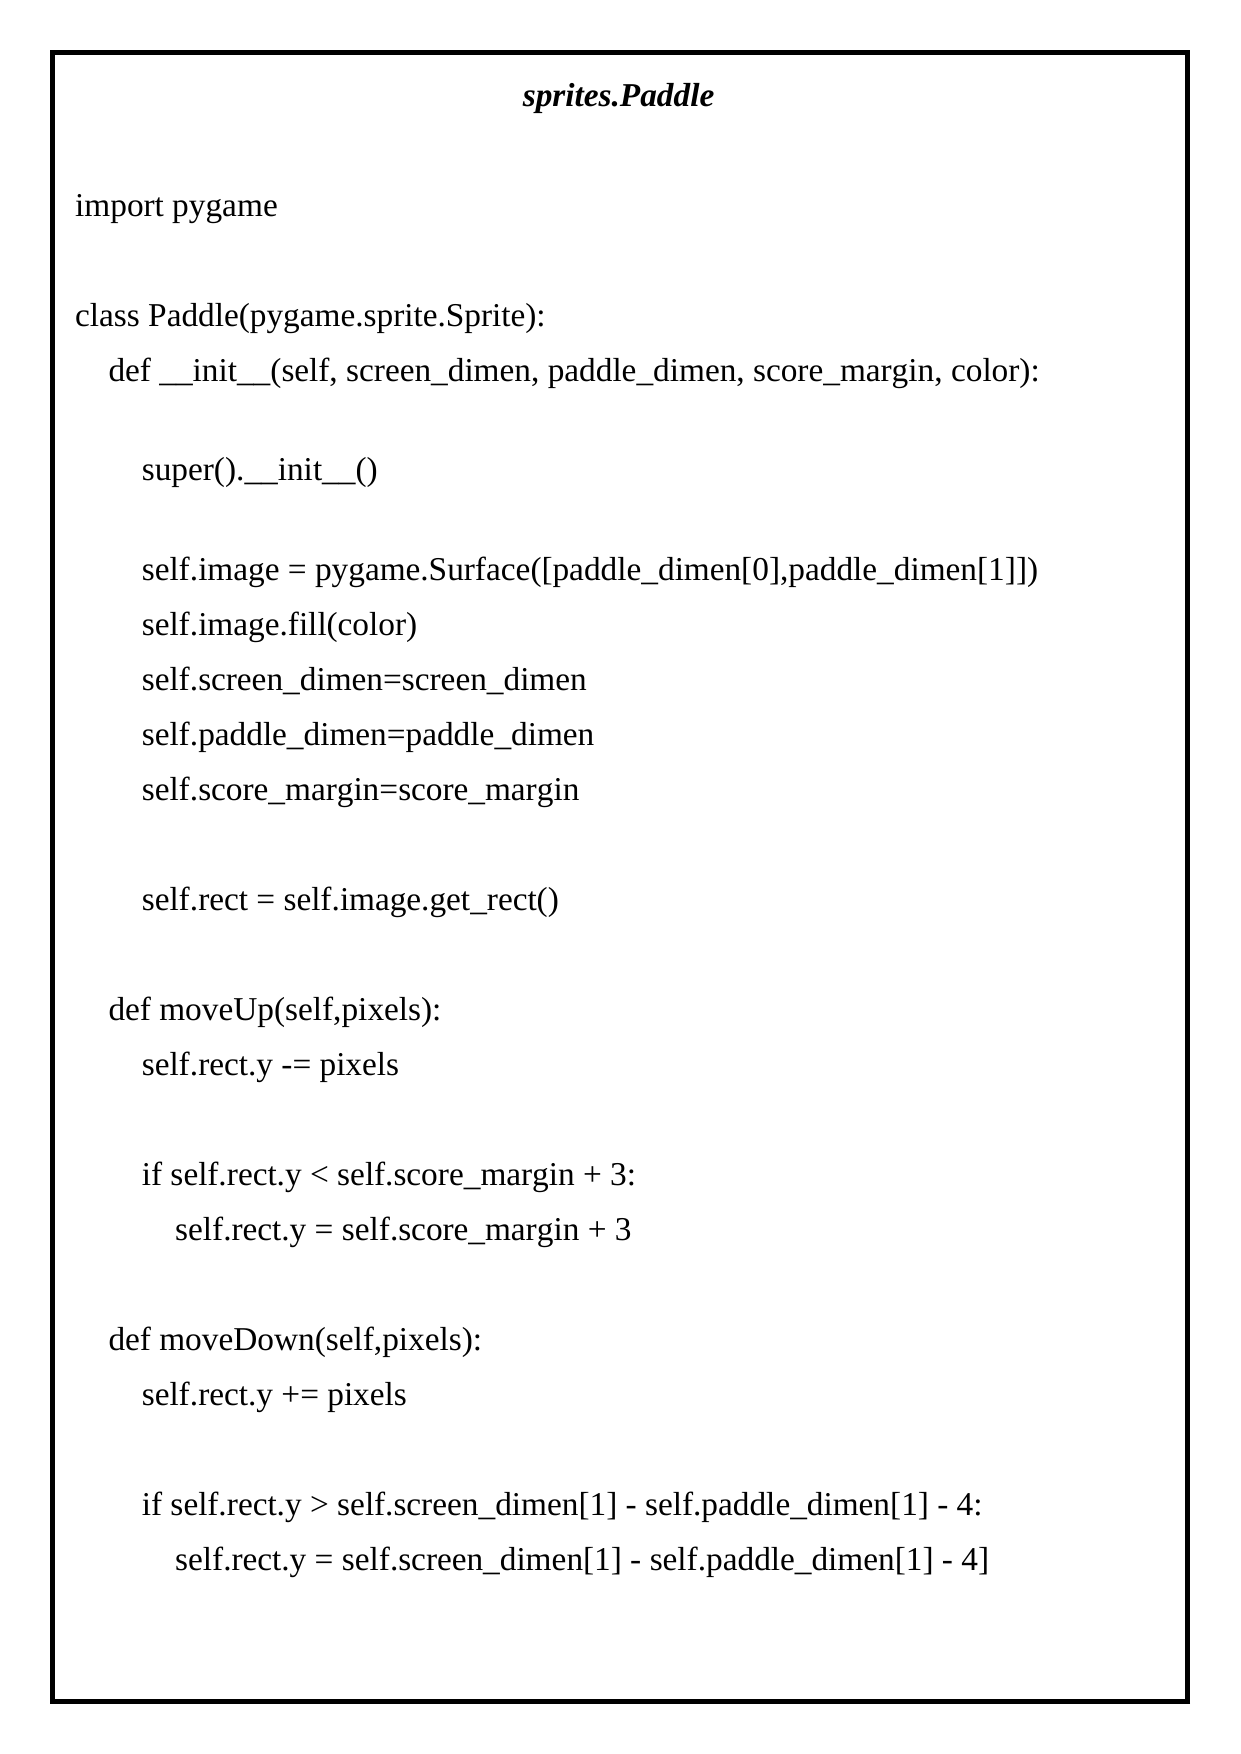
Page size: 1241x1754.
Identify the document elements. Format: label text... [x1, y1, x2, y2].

list def moveDown(self,pixels): [75, 1319, 1165, 1358]
list def moveUp(self,pixels): [75, 989, 1165, 1028]
list self.screen_dimen=screen_dimen [75, 659, 1165, 698]
list self.paddle_dimen=paddle_dimen [75, 714, 1165, 753]
list self.rect = self.image.get_rect() [75, 879, 1165, 918]
list self.image = pygame.Surface([paddle_dimen[0],paddle_dimen[1]]) [75, 549, 1165, 588]
list if self.rect.y < self.score_margin + 3: [75, 1154, 1165, 1193]
list import pygame [75, 185, 1165, 223]
list class Paddle(pygame.sprite.Sprite): [75, 295, 1165, 333]
list sprites.Paddle [75, 75, 1165, 113]
list def __init__(self, screen_dimen, paddle_dimen, score_margin, color): [75, 350, 1165, 388]
list self.rect.y += pixels [75, 1374, 1165, 1413]
list self.image.fill(color) [75, 604, 1165, 643]
list self.score_margin=score_margin [75, 769, 1165, 808]
list if self.rect.y > self.screen_dimen[1] - self.paddle_dimen[1] - 4: [75, 1484, 1165, 1523]
list super().__init__() [75, 450, 1165, 488]
list self.rect.y -= pixels [75, 1044, 1165, 1083]
list self.rect.y = self.score_margin + 3 [75, 1209, 1165, 1248]
list self.rect.y = self.screen_dimen[1] - self.paddle_dimen[1] - 4] [75, 1539, 1165, 1578]
